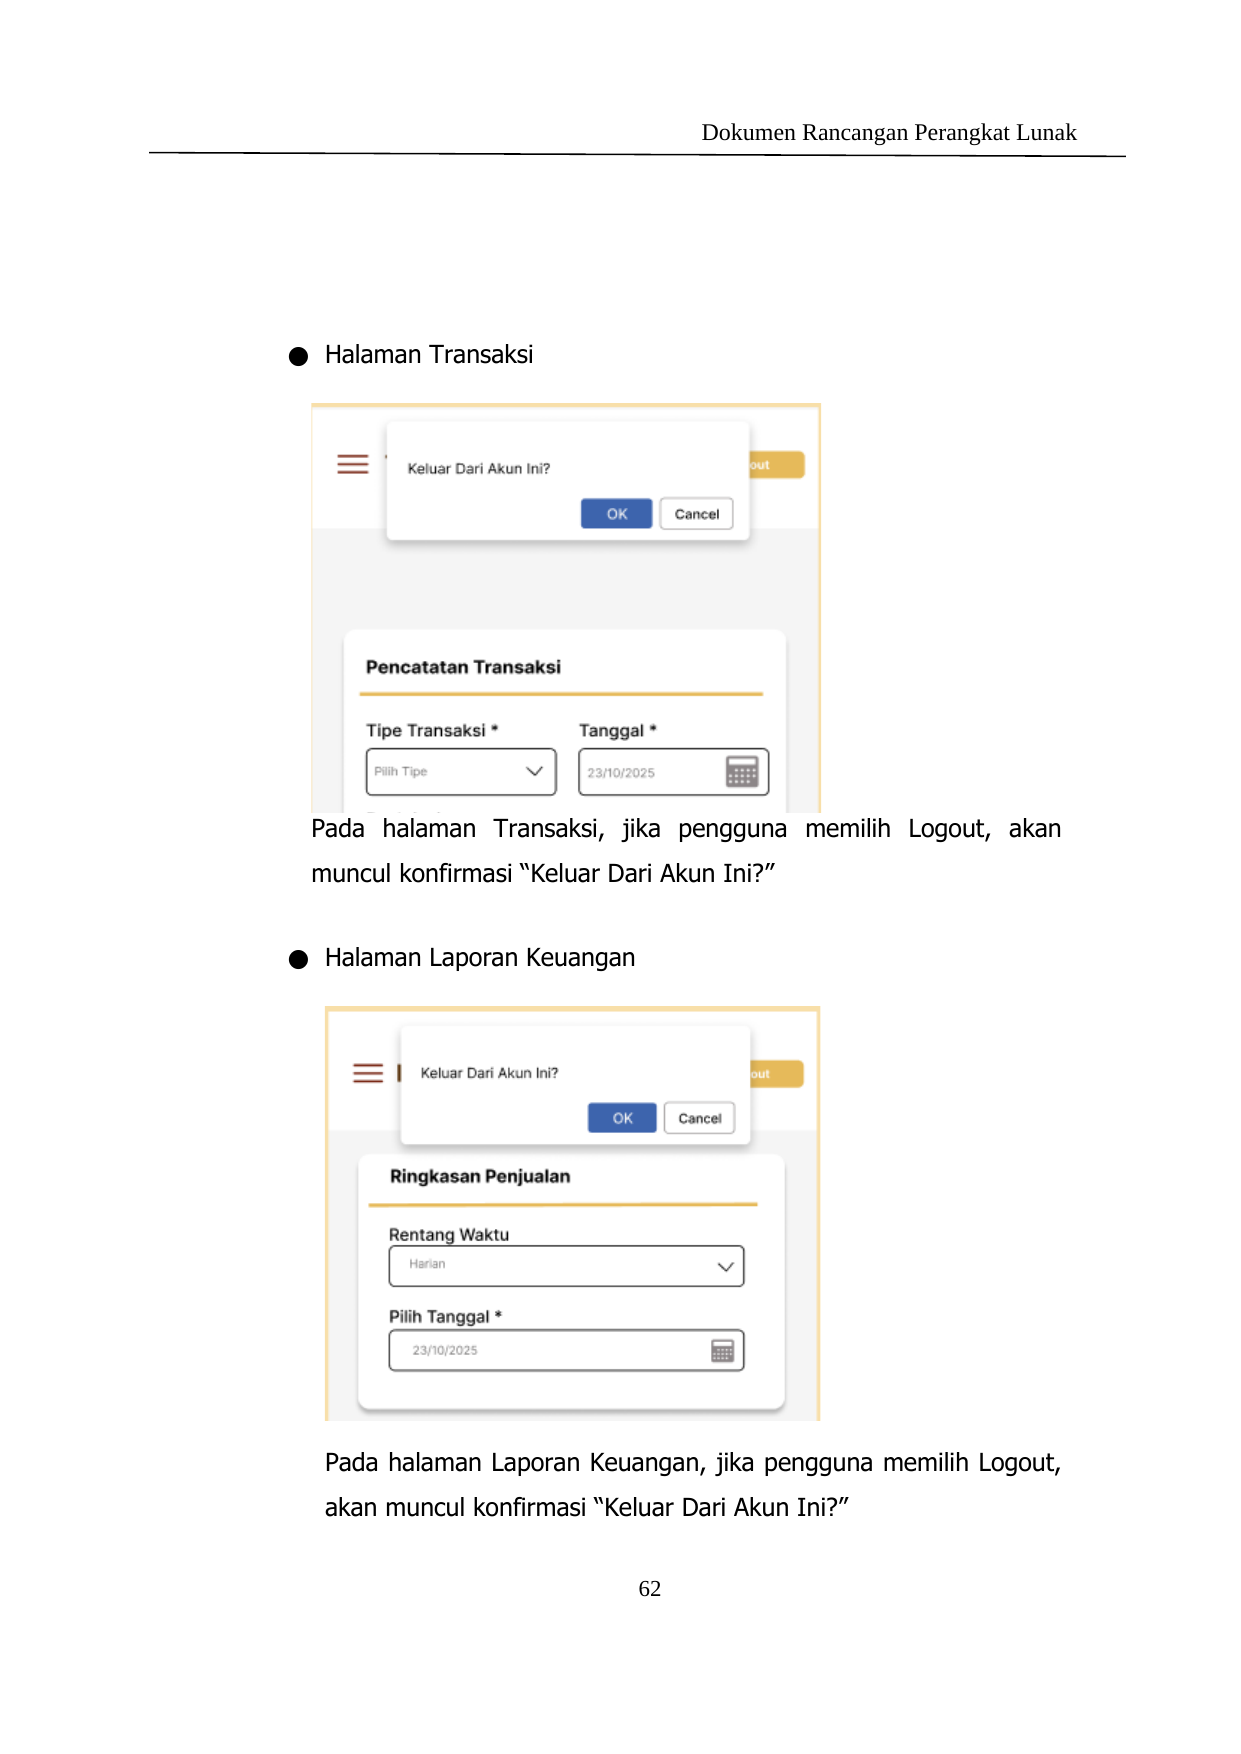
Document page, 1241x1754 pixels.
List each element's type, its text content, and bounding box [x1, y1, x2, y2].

picture [311, 403, 822, 813]
list Halaman Transaksi [287, 327, 1063, 378]
picture [324, 1006, 821, 1421]
list Halaman Laporan Keuangan [287, 929, 1063, 981]
text Pada halaman Laporan Keuangan, jika pengguna memilih Logout, akan muncul konfirmasi “Keluar Dari Akun Ini?” [325, 1446, 1063, 1522]
text Pada halaman Transaksi, jika pengguna memilih Logout, akan muncul konfirmasi “Keluar Dari Akun Ini?” [311, 812, 1063, 888]
